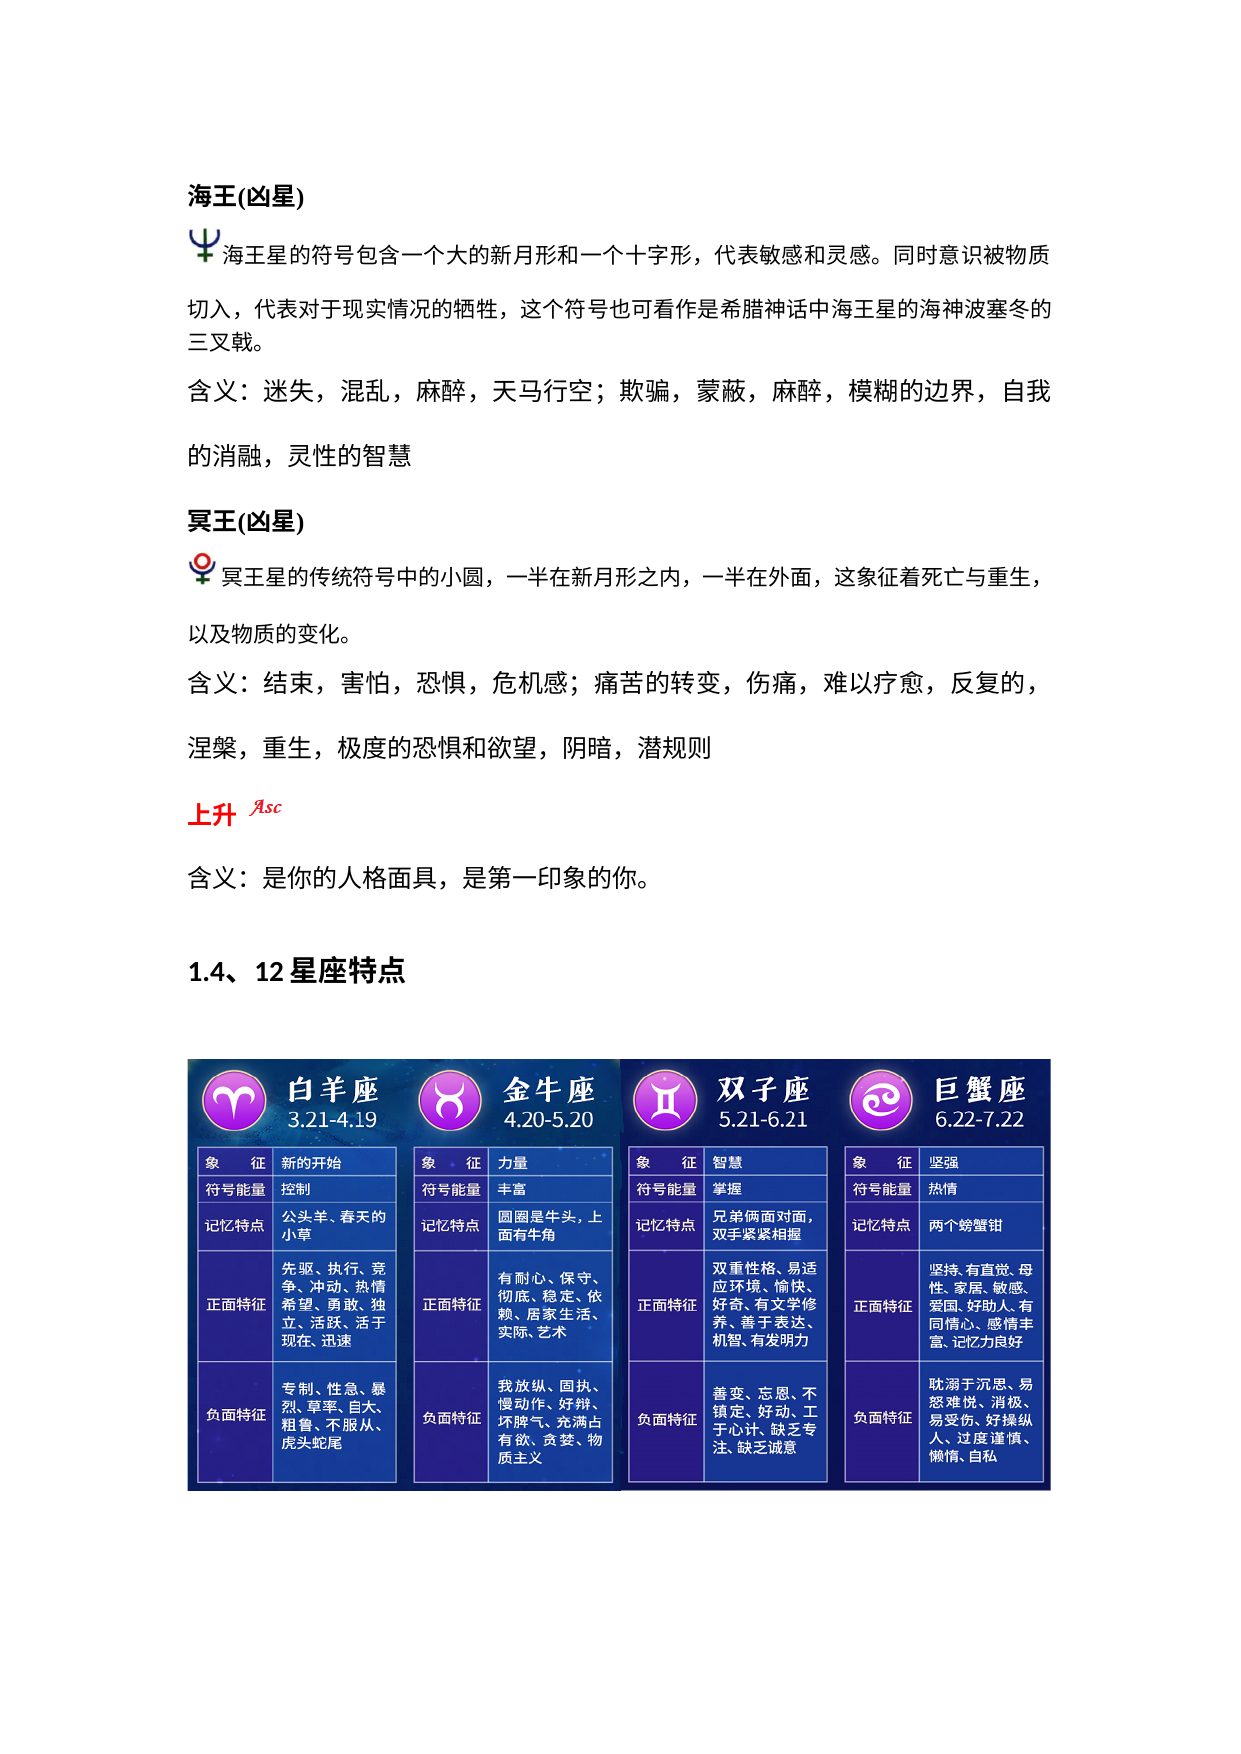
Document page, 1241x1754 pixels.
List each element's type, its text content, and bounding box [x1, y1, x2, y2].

text 冥王星的传统符号中的小圆，一半在新月形之内，一半在外面，这象征着死亡与重生，以及物质的变化。 [187, 552, 1053, 649]
text 上升 [187, 779, 1053, 844]
picture [187, 552, 217, 586]
subtitle 1.4、12星座特点 [187, 937, 1053, 1002]
text 含义：是你的人格面具，是第一印象的你。 [187, 844, 1053, 909]
text 含义：结束，害怕，恐惧，危机感；痛苦的转变，伤痛，难以疗愈，反复的，涅槃，重生，极度的恐惧和欲望，阴暗，潜规则 [187, 649, 1053, 779]
text 含义：迷失，混乱，麻醉，天马行空；欺骗，蒙蔽，麻醉，模糊的边界，自我的消融，灵性的智慧 [187, 357, 1053, 487]
text 冥王(凶星) [187, 487, 1053, 552]
text 海王(凶星) [187, 162, 1053, 227]
picture [243, 792, 287, 825]
picture [187, 1059, 1051, 1491]
picture [187, 227, 222, 264]
text 海王星的符号包含一个大的新月形和一个十字形，代表敏感和灵感。同时意识被物质切入，代表对于现实情况的牺牲，这个符号也可看作是希腊神话中海王星的海神波塞冬的三叉戟。 [187, 227, 1053, 357]
